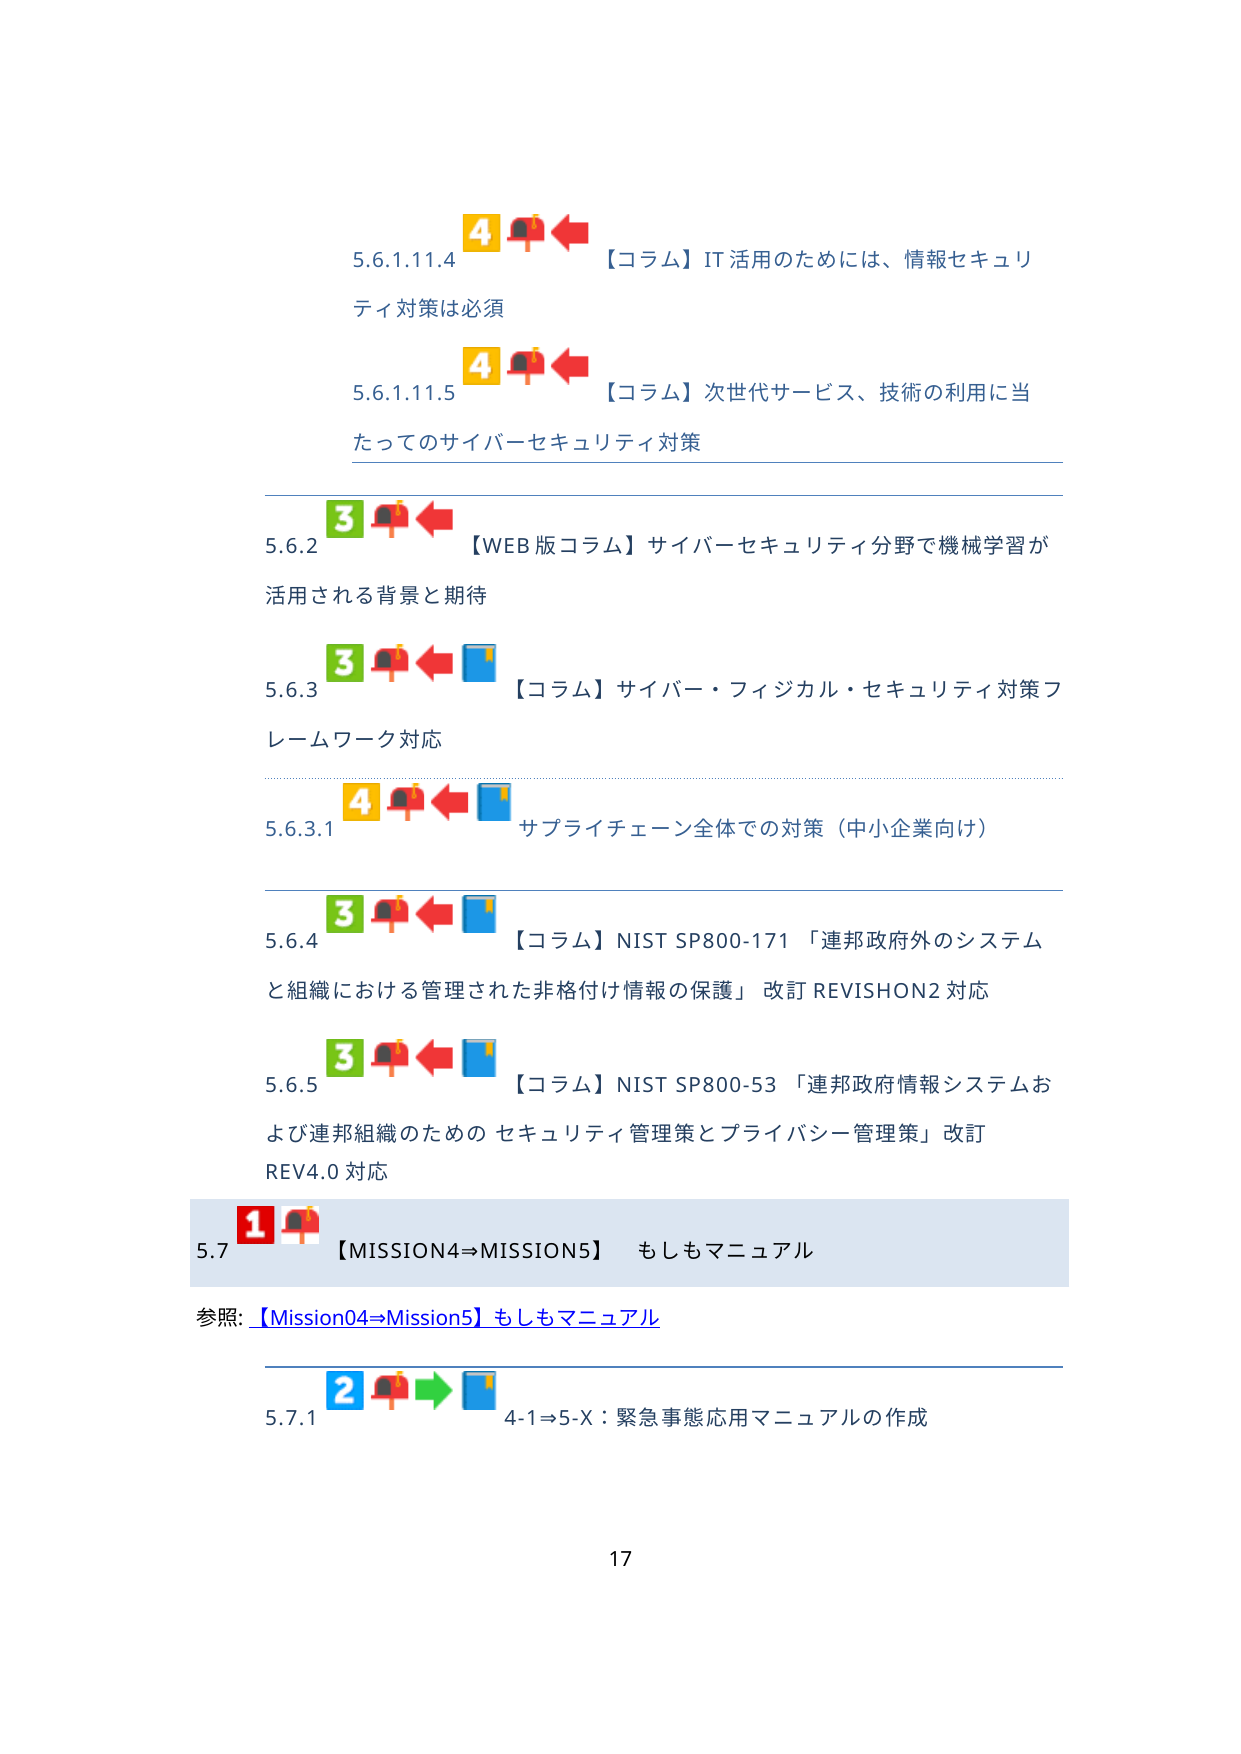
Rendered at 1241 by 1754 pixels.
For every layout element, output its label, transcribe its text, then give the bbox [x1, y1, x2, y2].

picture [415, 1371, 453, 1410]
picture [430, 783, 469, 821]
picture [474, 783, 513, 821]
text 【Mission4⇒Mission5】 もしもマニュアル [196, 1206, 1063, 1281]
picture [506, 214, 545, 252]
picture [462, 214, 501, 252]
picture [415, 500, 453, 538]
picture [370, 1039, 409, 1077]
text 4-1⇒5-X：緊急事態応用マニュアルの作成 [265, 1368, 1063, 1447]
picture [370, 500, 409, 538]
picture [370, 644, 409, 682]
text 【コラム】IT活用のためには、情報セキュリティ対策は必須 [352, 214, 1063, 327]
text 【Web版コラム】サイバーセキュリティ分野で機械学習が活用される背景と期待 [265, 496, 1063, 613]
text サプライチェーン全体での対策（中小企業向け） [265, 778, 1063, 858]
text 【コラム】次世代サービス、技術の利用に当たってのサイバーセキュリティ対策 [352, 347, 1063, 462]
picture [281, 1206, 319, 1244]
picture [550, 214, 589, 252]
picture [237, 1206, 275, 1244]
picture [326, 1371, 364, 1410]
picture [370, 895, 409, 933]
picture [386, 783, 425, 821]
picture [326, 895, 364, 933]
picture [415, 644, 453, 682]
text 【コラム】サイバー・フィジカル・セキュリティ対策フレームワーク対応 [265, 638, 1063, 757]
picture [459, 1039, 498, 1077]
picture [550, 347, 589, 385]
picture [459, 1371, 498, 1410]
text 【コラム】NIST SP800-53 「連邦政府情報システムおよび連邦組織のための セキュリティ管理策とプライバシー管理策」改訂Rev4.0対応 [265, 1033, 1063, 1189]
picture [326, 644, 364, 682]
picture [506, 347, 545, 385]
text 参照: 【Mission04⇒Mission5】もしもマニュアル [196, 1297, 1063, 1335]
picture [326, 1039, 364, 1077]
picture [370, 1371, 409, 1410]
picture [459, 895, 498, 933]
picture [462, 347, 501, 385]
picture [459, 644, 498, 682]
picture [415, 895, 453, 933]
text 【コラム】NIST SP800-171 「連邦政府外のシステムと組織における管理された非格付け情報の保護」 改訂Revishon2対応 [265, 891, 1063, 1008]
picture [342, 783, 381, 821]
picture [415, 1039, 453, 1077]
picture [326, 500, 364, 538]
